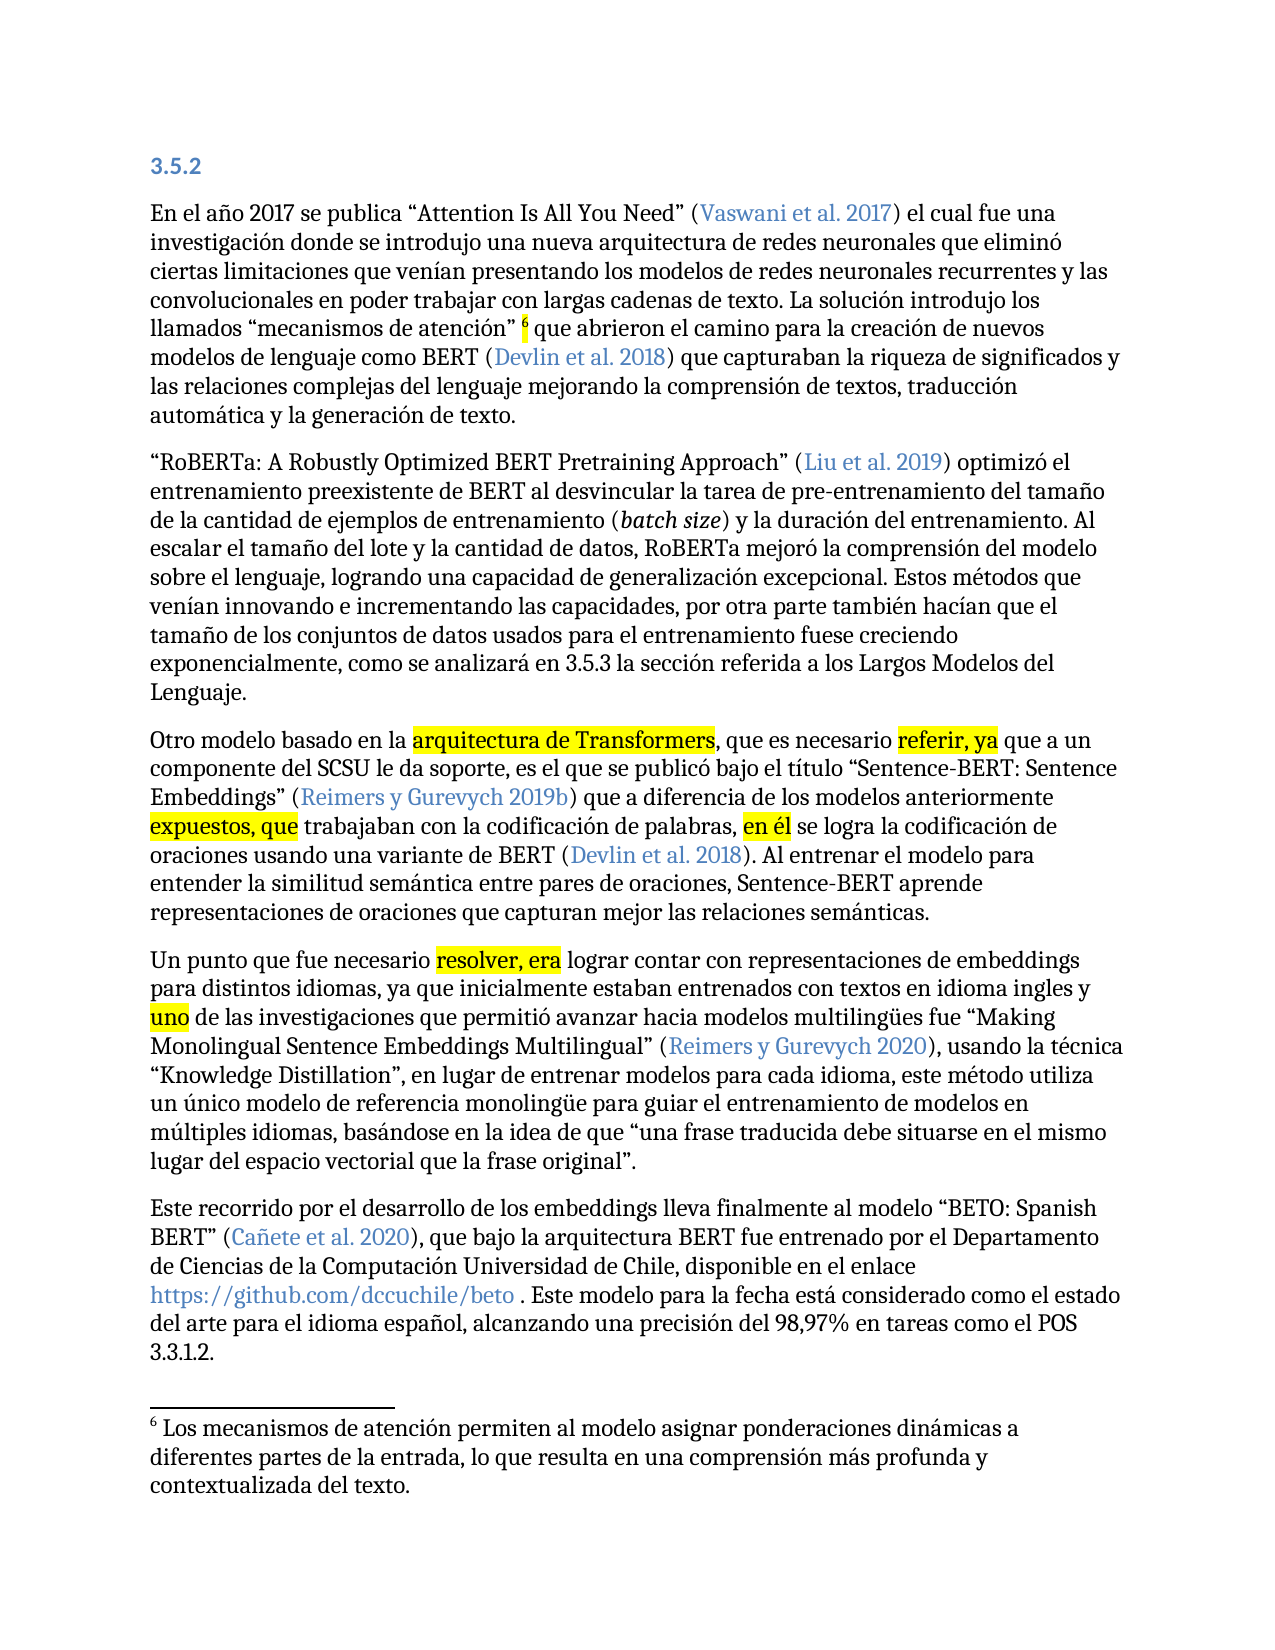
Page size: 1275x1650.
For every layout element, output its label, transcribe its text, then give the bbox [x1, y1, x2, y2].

text “RoBERTa: A Robustly Optimized BERT Pretraining Approach” (Liu et al. 2019) optimizó el entrenamiento preexistente de BERT al desvincular la tarea de pre-entrenamiento del tamaño de la cantidad de ejemplos de entrenamiento (batch size) y la duración del entrenamiento. Al escalar el tamaño del lote y la cantidad de datos, RoBERTa mejoró la comprensión del modelo sobre el lenguaje, logrando una capacidad de generalización excepcional. Estos métodos que venían innovando e incrementando las capacidades, por otra parte también hacían que el tamaño de los conjuntos de datos usados para el entrenamiento fuese creciendo exponencialmente, como se analizará en 3.5.3 la sección referida a los Largos Modelos del Lenguaje. [150, 448, 1125, 707]
text En el año 2017 se publica “Attention Is All You Need” (Vaswani et al. 2017) el cual fue una investigación donde se introdujo una nueva arquitectura de redes neuronales que eliminó ciertas limitaciones que venían presentando los modelos de redes neuronales recurrentes y las convolucionales en poder trabajar con largas cadenas de texto. La solución introdujo los llamados “mecanismos de atención” que abrieron el camino para la creación de nuevos modelos de lenguaje como BERT (Devlin et al. 2018) que capturaban la riqueza de significados y las relaciones complejas del lenguaje mejorando la comprensión de textos, traducción automática y la generación de texto. [150, 199, 1125, 429]
text Un punto que fue necesario resolver, era lograr contar con representaciones de embeddings para distintos idiomas, ya que inicialmente estaban entrenados con textos en idioma ingles y uno de las investigaciones que permitió avanzar hacia modelos multilingües fue “Making Monolingual Sentence Embeddings Multilingual” (Reimers y Gurevych 2020), usando la técnica “Knowledge Distillation”, en lugar de entrenar modelos para cada idioma, este método utiliza un único modelo de referencia monolingüe para guiar el entrenamiento de modelos en múltiples idiomas, basándose en la idea de que “una frase traducida debe situarse en el mismo lugar del espacio vectorial que la frase original”. [150, 946, 1125, 1176]
text Este recorrido por el desarrollo de los embeddings lleva finalmente al modelo “BETO: Spanish BERT” (Cañete et al. 2020), que bajo la arquitectura BERT fue entrenado por el Departamento de Ciencias de la Computación Universidad de Chile, disponible en el enlace https://github.com/dccuchile/beto . Este modelo para la fecha está considerado como el estado del arte para el idioma español, alcanzando una precisión del 98,97% en tareas como el POS 3.3.1.2. [150, 1194, 1125, 1367]
text Otro modelo basado en la arquitectura de Transformers, que es necesario referir, ya que a un componente del SCSU le da soporte, es el que se publicó bajo el título “Sentence-BERT: Sentence Embeddings” (Reimers y Gurevych 2019b) que a diferencia de los modelos anteriormente expuestos, que trabajaban con la codificación de palabras, en él se logra la codificación de oraciones usando una variante de BERT (Devlin et al. 2018). Al entrenar el modelo para entender la similitud semántica entre pares de oraciones, Sentence-BERT aprende representaciones de oraciones que capturan mejor las relaciones semánticas. [150, 726, 1125, 927]
subtitle 3.5.2 Arquitectura de Redes Neuronales Transformers: [150, 150, 1125, 181]
